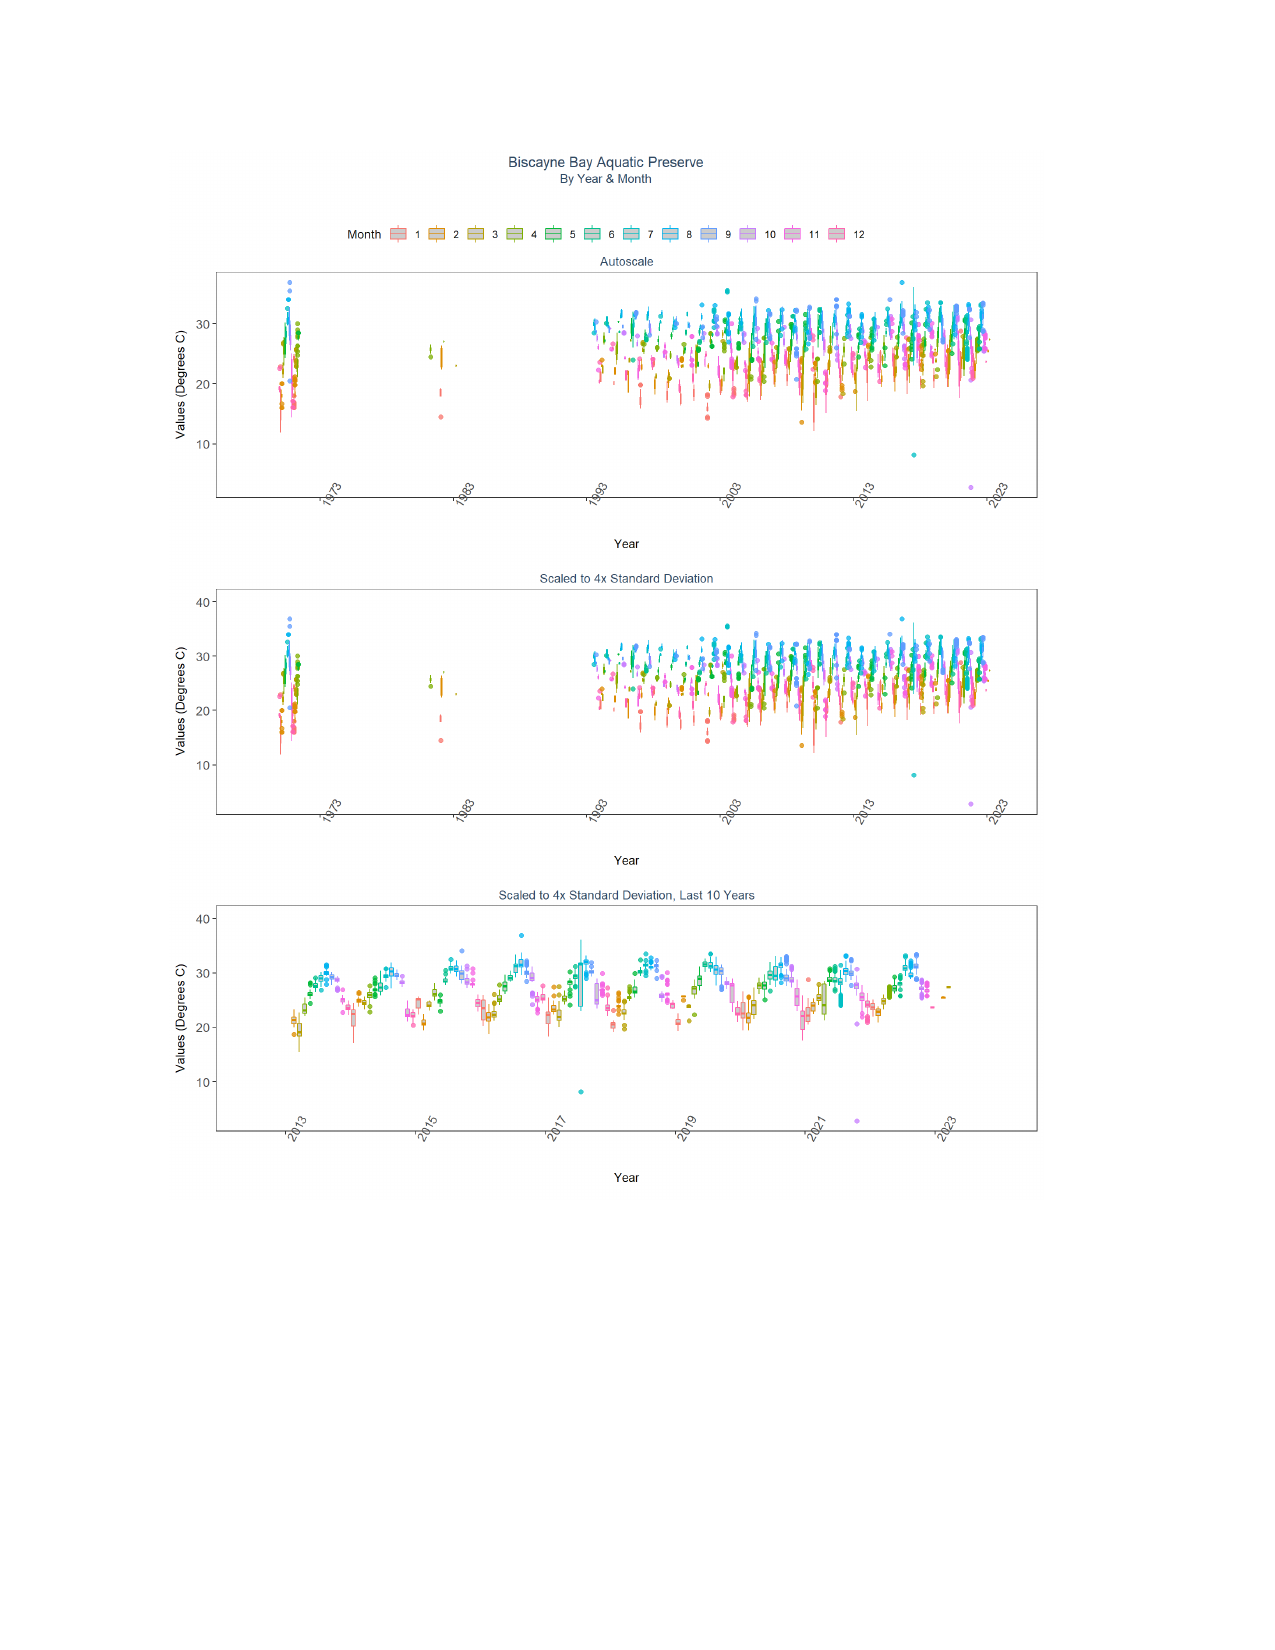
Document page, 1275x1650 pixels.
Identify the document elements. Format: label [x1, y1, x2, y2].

picture [168, 150, 1044, 1200]
